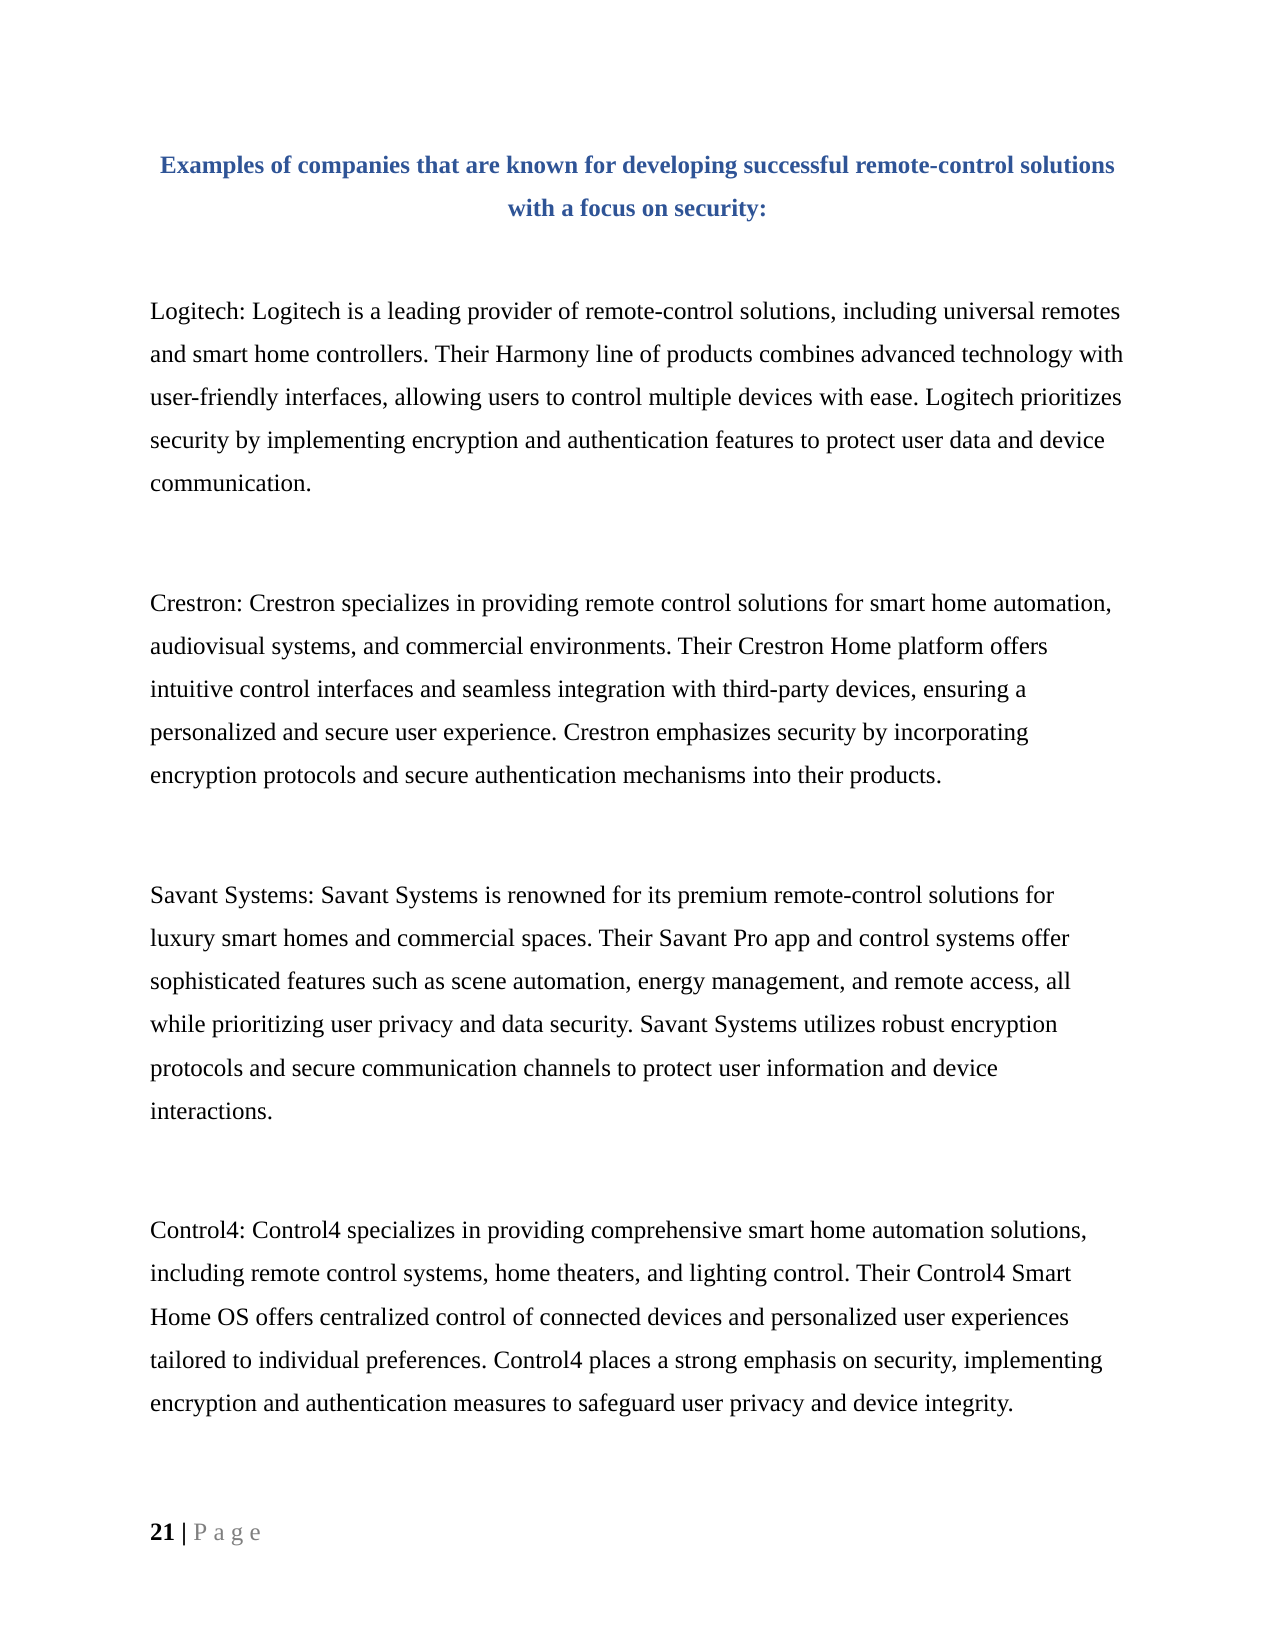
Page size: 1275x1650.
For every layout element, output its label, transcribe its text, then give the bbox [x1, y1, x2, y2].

text Logitech: Logitech is a leading provider of remote-control solutions, including universal remotes and smart home controllers. Their Harmony line of products combines advanced technology with user-friendly interfaces, allowing users to control multiple devices with ease. Logitech prioritizes security by implementing encryption and authentication features to protect user data and device communication. [150, 296, 1125, 497]
subtitle Examples of companies that are known for developing successful remote-control solutions with a focus on security: [150, 150, 1125, 222]
text Crestron: Crestron specializes in providing remote control solutions for smart home automation, audiovisual systems, and commercial environments. Their Crestron Home platform offers intuitive control interfaces and seamless integration with third-party devices, ensuring a personalized and secure user experience. Crestron emphasizes security by incorporating encryption protocols and secure authentication mechanisms into their products. [150, 588, 1125, 789]
text Control4: Control4 specializes in providing comprehensive smart home automation solutions, including remote control systems, home theaters, and lighting control. Their Control4 Smart Home OS offers centralized control of connected devices and personalized user experiences tailored to individual preferences. Control4 places a strong emphasis on security, implementing encryption and authentication measures to safeguard user privacy and device integrity. [150, 1215, 1125, 1417]
text Savant Systems: Savant Systems is renowned for its premium remote-control solutions for luxury smart homes and commercial spaces. Their Savant Pro app and control systems offer sophisticated features such as scene automation, energy management, and remote access, all while prioritizing user privacy and data security. Savant Systems utilizes robust encryption protocols and secure communication channels to protect user information and device interactions. [150, 880, 1125, 1124]
